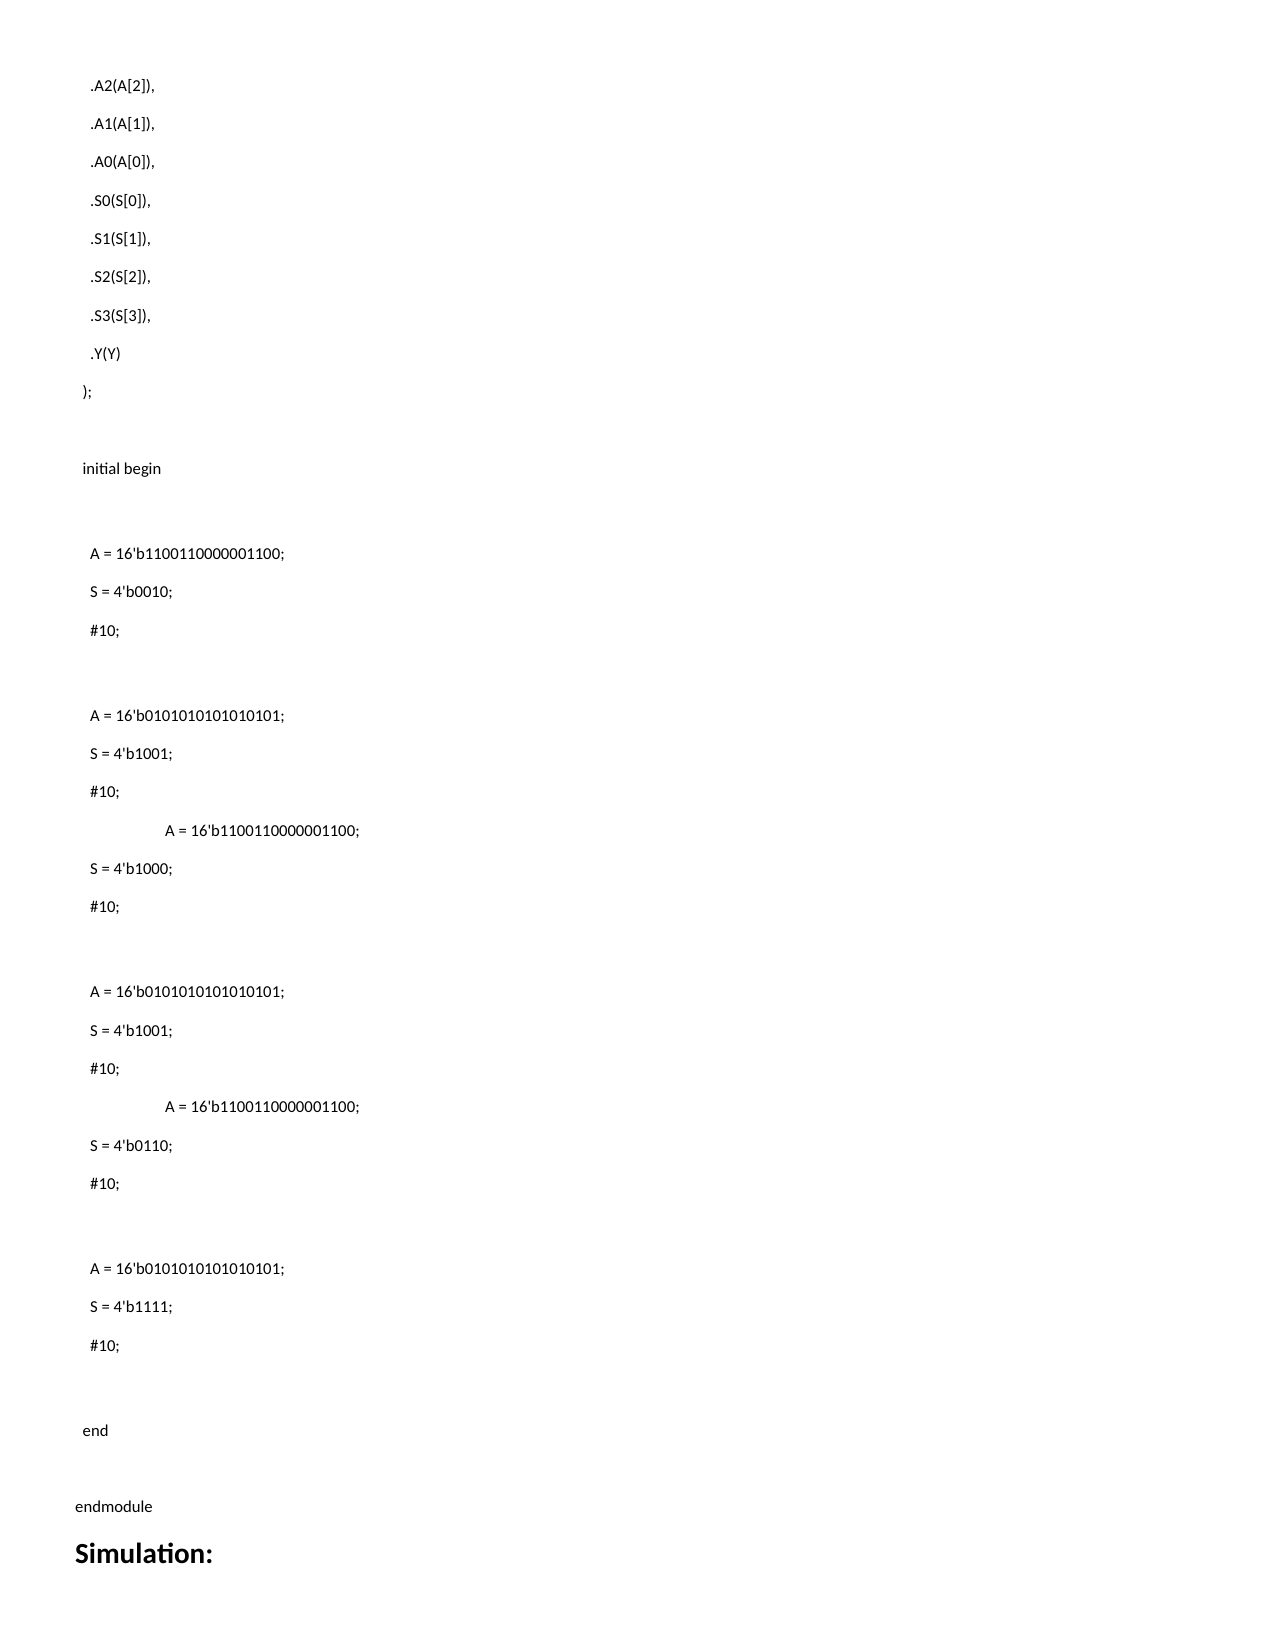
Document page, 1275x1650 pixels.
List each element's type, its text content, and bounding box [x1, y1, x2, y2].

text A = 16'b1100110000001100; [75, 1097, 1200, 1117]
text .Y(Y) [75, 343, 1200, 364]
text A = 16'b1100110000001100; [75, 820, 1200, 840]
text S = 4'b1001; [75, 743, 1200, 764]
text S = 4'b0110; [75, 1135, 1200, 1155]
text #10; [75, 782, 1200, 802]
text A = 16'b0101010101010101; [75, 982, 1200, 1002]
text A = 16'b1100110000001100; [75, 543, 1200, 564]
text A = 16'b0101010101010101; [75, 705, 1200, 725]
text S = 4'b0010; [75, 582, 1200, 602]
text A = 16'b0101010101010101; [75, 1258, 1200, 1279]
text #10; [75, 1335, 1200, 1355]
text .A1(A[1]), [75, 113, 1200, 134]
text S = 4'b1001; [75, 1020, 1200, 1040]
text #10; [75, 1173, 1200, 1194]
text .A2(A[2]), [75, 75, 1200, 95]
text .S0(S[0]), [75, 190, 1200, 210]
text end [75, 1420, 1200, 1440]
text initial begin [75, 458, 1200, 479]
text S = 4'b1000; [75, 858, 1200, 879]
text #10; [75, 1058, 1200, 1079]
text .S2(S[2]), [75, 267, 1200, 287]
text .S3(S[3]), [75, 305, 1200, 325]
text .A0(A[0]), [75, 152, 1200, 172]
text ); [75, 382, 1200, 402]
text .S1(S[1]), [75, 228, 1200, 249]
text endmodule [75, 1497, 1200, 1517]
text #10; [75, 897, 1200, 917]
text S = 4'b1111; [75, 1297, 1200, 1317]
text #10; [75, 620, 1200, 640]
text Simulation: [75, 1535, 1200, 1571]
